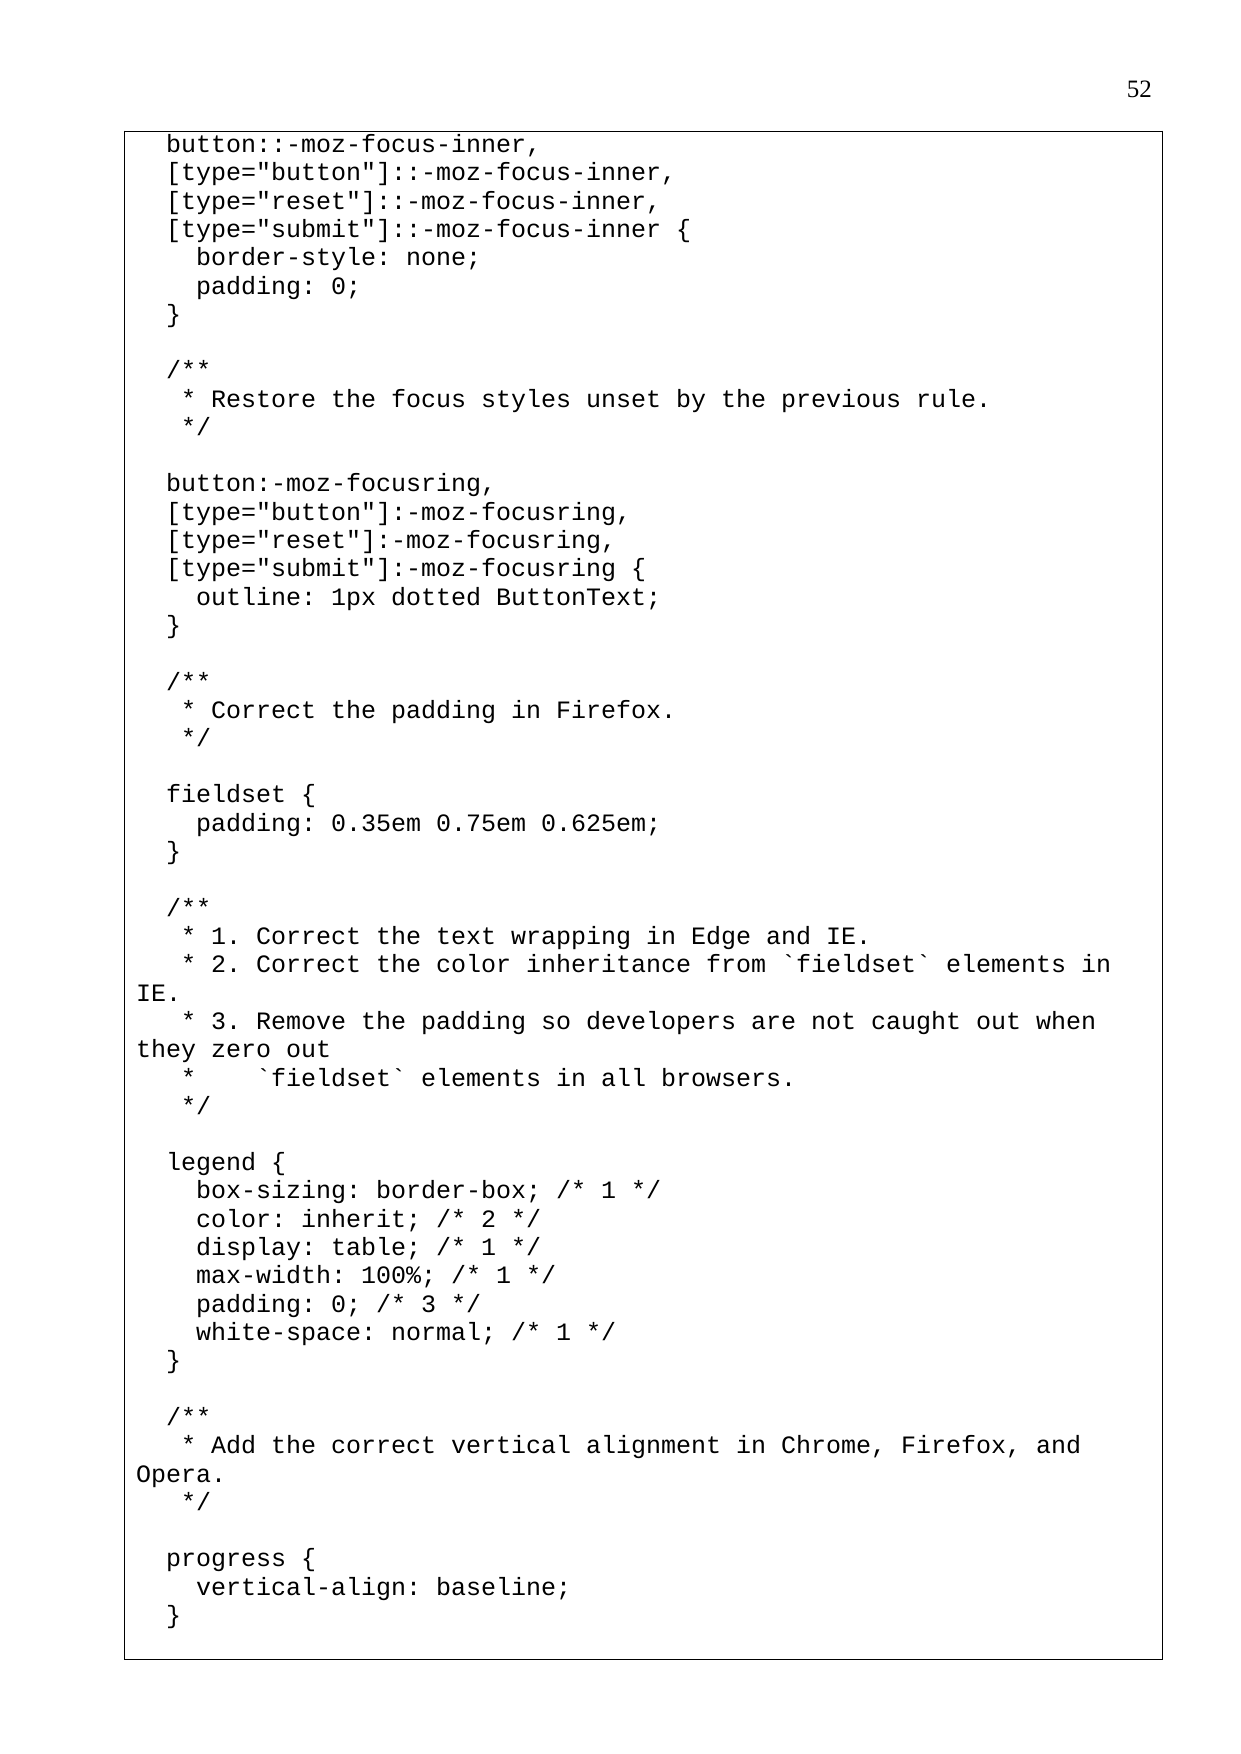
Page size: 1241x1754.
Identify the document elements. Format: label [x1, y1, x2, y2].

table_header [125, 132, 1162, 1659]
